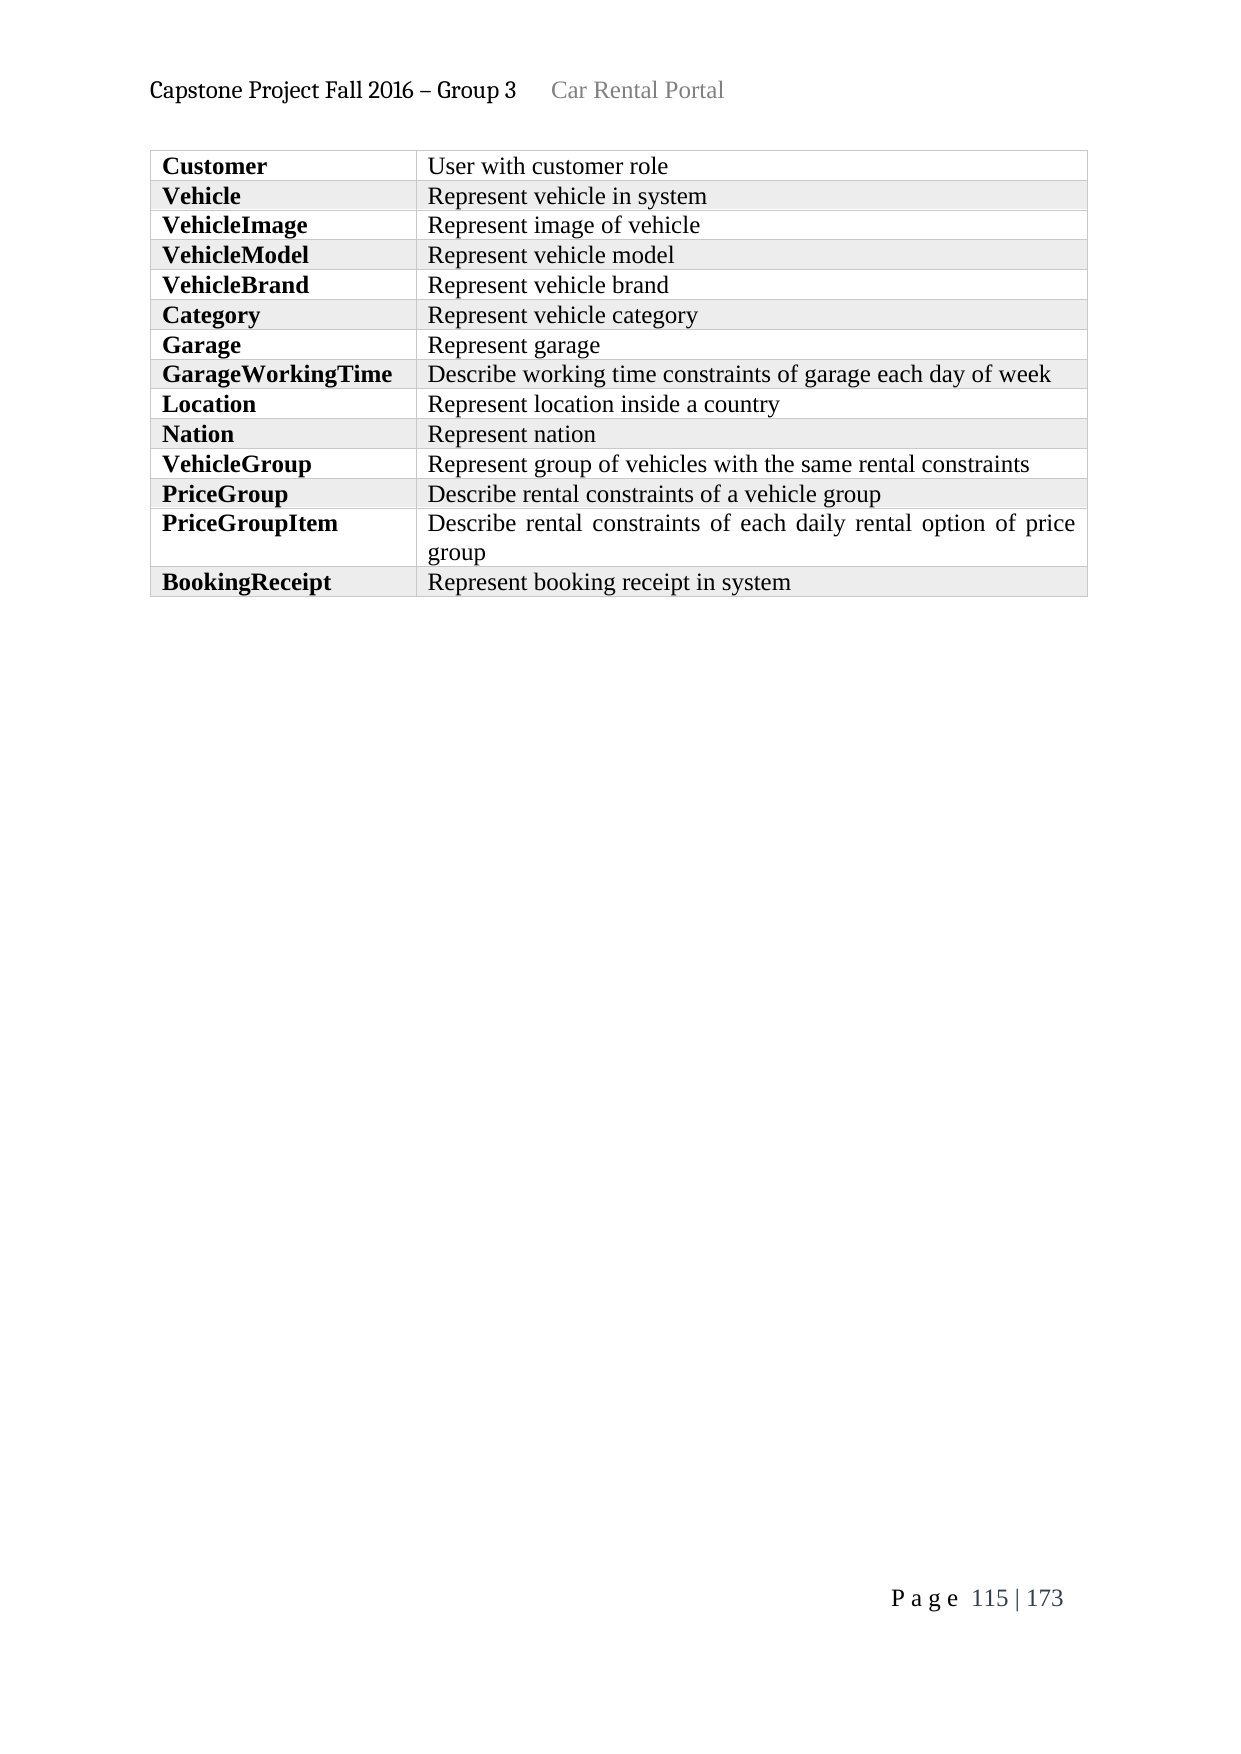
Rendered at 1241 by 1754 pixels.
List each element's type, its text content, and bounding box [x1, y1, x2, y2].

table_cell Represent location inside a country [417, 389, 1087, 418]
table_cell Represent vehicle in system [417, 181, 1087, 209]
table_cell GarageWorkingTime [151, 360, 416, 388]
table_cell VehicleBrand [151, 270, 416, 299]
table_cell Describe rental constraints of a vehicle group [417, 479, 1087, 507]
table_cell Represent nation [417, 419, 1087, 448]
table_cell Represent group of vehicles with the same rental constraints [417, 449, 1087, 478]
table_cell Represent garage [417, 330, 1087, 358]
table_cell Represent booking receipt in system [417, 567, 1087, 596]
table_cell Represent vehicle brand [417, 270, 1087, 299]
table_cell Represent vehicle model [417, 240, 1087, 269]
table_cell Represent image of vehicle [417, 211, 1087, 239]
table_cell Describe rental constraints of each daily rental option of price group [417, 509, 1087, 566]
table_cell VehicleModel [151, 240, 416, 269]
table_cell Represent vehicle category [417, 300, 1087, 329]
table_cell Category [151, 300, 416, 329]
table_cell VehicleImage [151, 211, 416, 239]
table_cell User with customer role [417, 151, 1087, 180]
table_cell Nation [151, 419, 416, 448]
table_cell PriceGroup [151, 479, 416, 507]
table_cell PriceGroupItem [151, 509, 416, 566]
table_cell Describe working time constraints of garage each day of week [417, 360, 1087, 388]
table_cell VehicleGroup [151, 449, 416, 478]
table_cell Location [151, 389, 416, 418]
table_cell BookingReceipt [151, 567, 416, 596]
table_cell Vehicle [151, 181, 416, 209]
table_cell Garage [151, 330, 416, 358]
table_cell Customer [151, 151, 416, 180]
